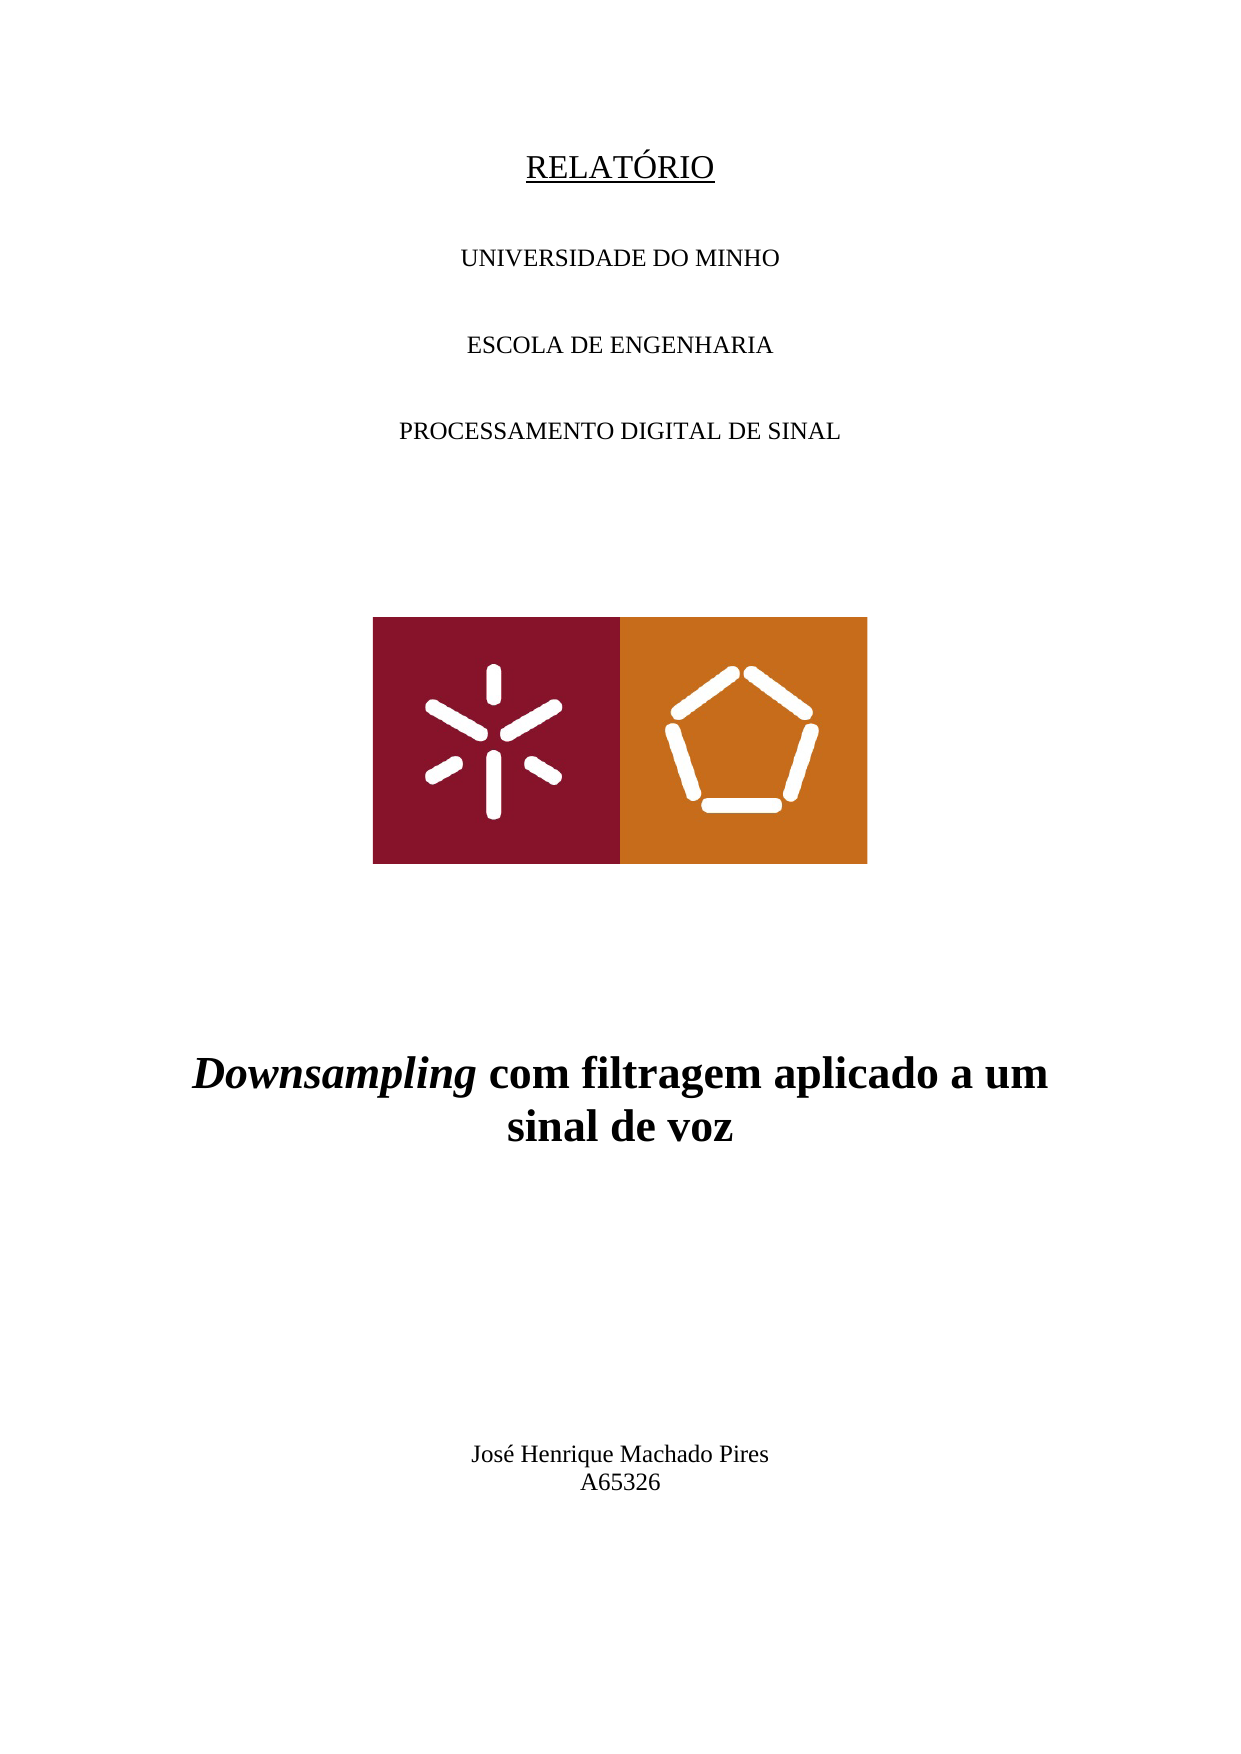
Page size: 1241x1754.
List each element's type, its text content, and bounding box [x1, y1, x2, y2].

text José Henrique Machado Pires [177, 1439, 1063, 1467]
text Downsampling com filtragem aplicado a um sinal de voz [177, 1046, 1063, 1151]
text ESCOLA DE ENGENHARIA [177, 330, 1063, 358]
picture [372, 617, 868, 864]
text UNIVERSIDADE DO MINHO [177, 243, 1063, 272]
text RELATÓRIO [177, 148, 1063, 186]
text PROCESSAMENTO DIGITAL DE SINAL [177, 416, 1063, 445]
text A65326 [177, 1467, 1063, 1496]
